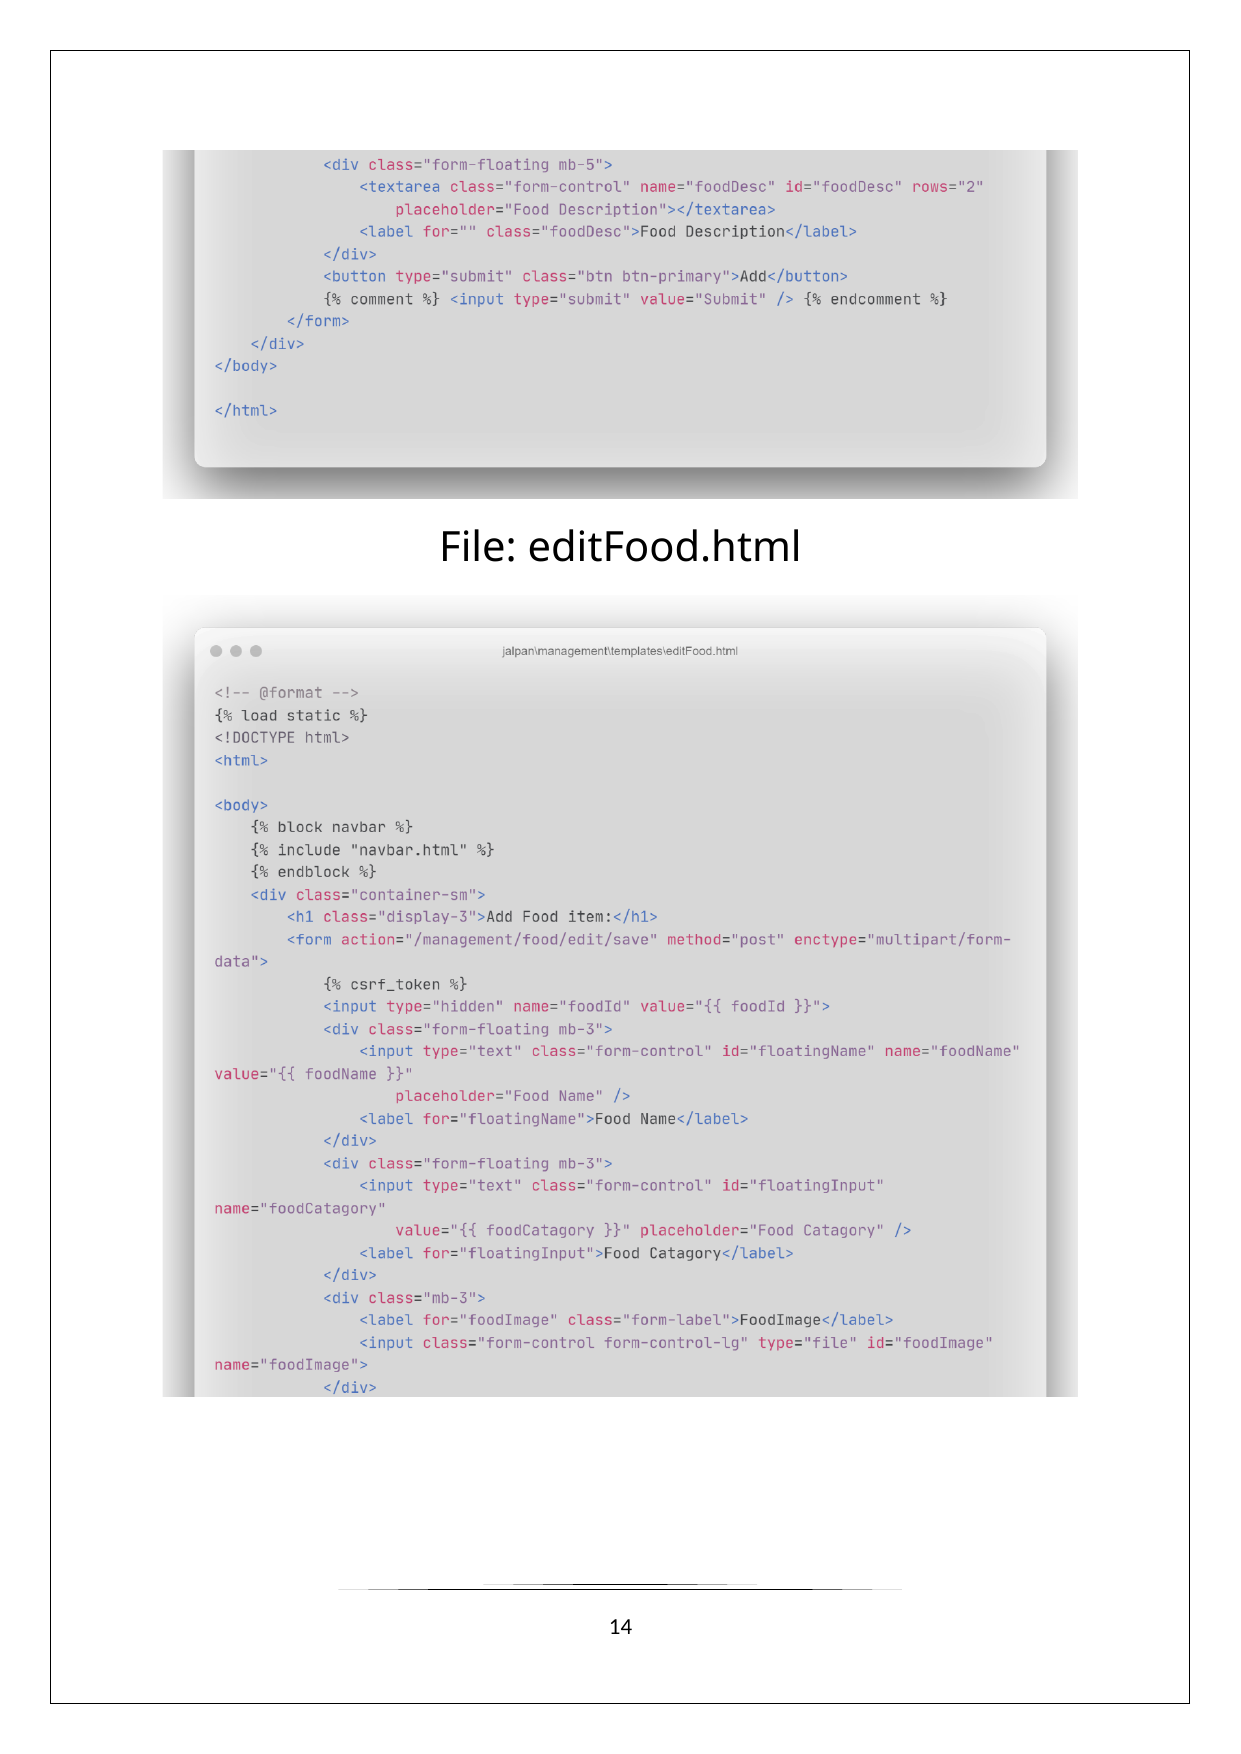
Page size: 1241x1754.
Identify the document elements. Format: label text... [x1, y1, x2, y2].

picture [162, 150, 1078, 499]
text File: editFood.html [103, 517, 1137, 574]
picture [162, 595, 1078, 1397]
